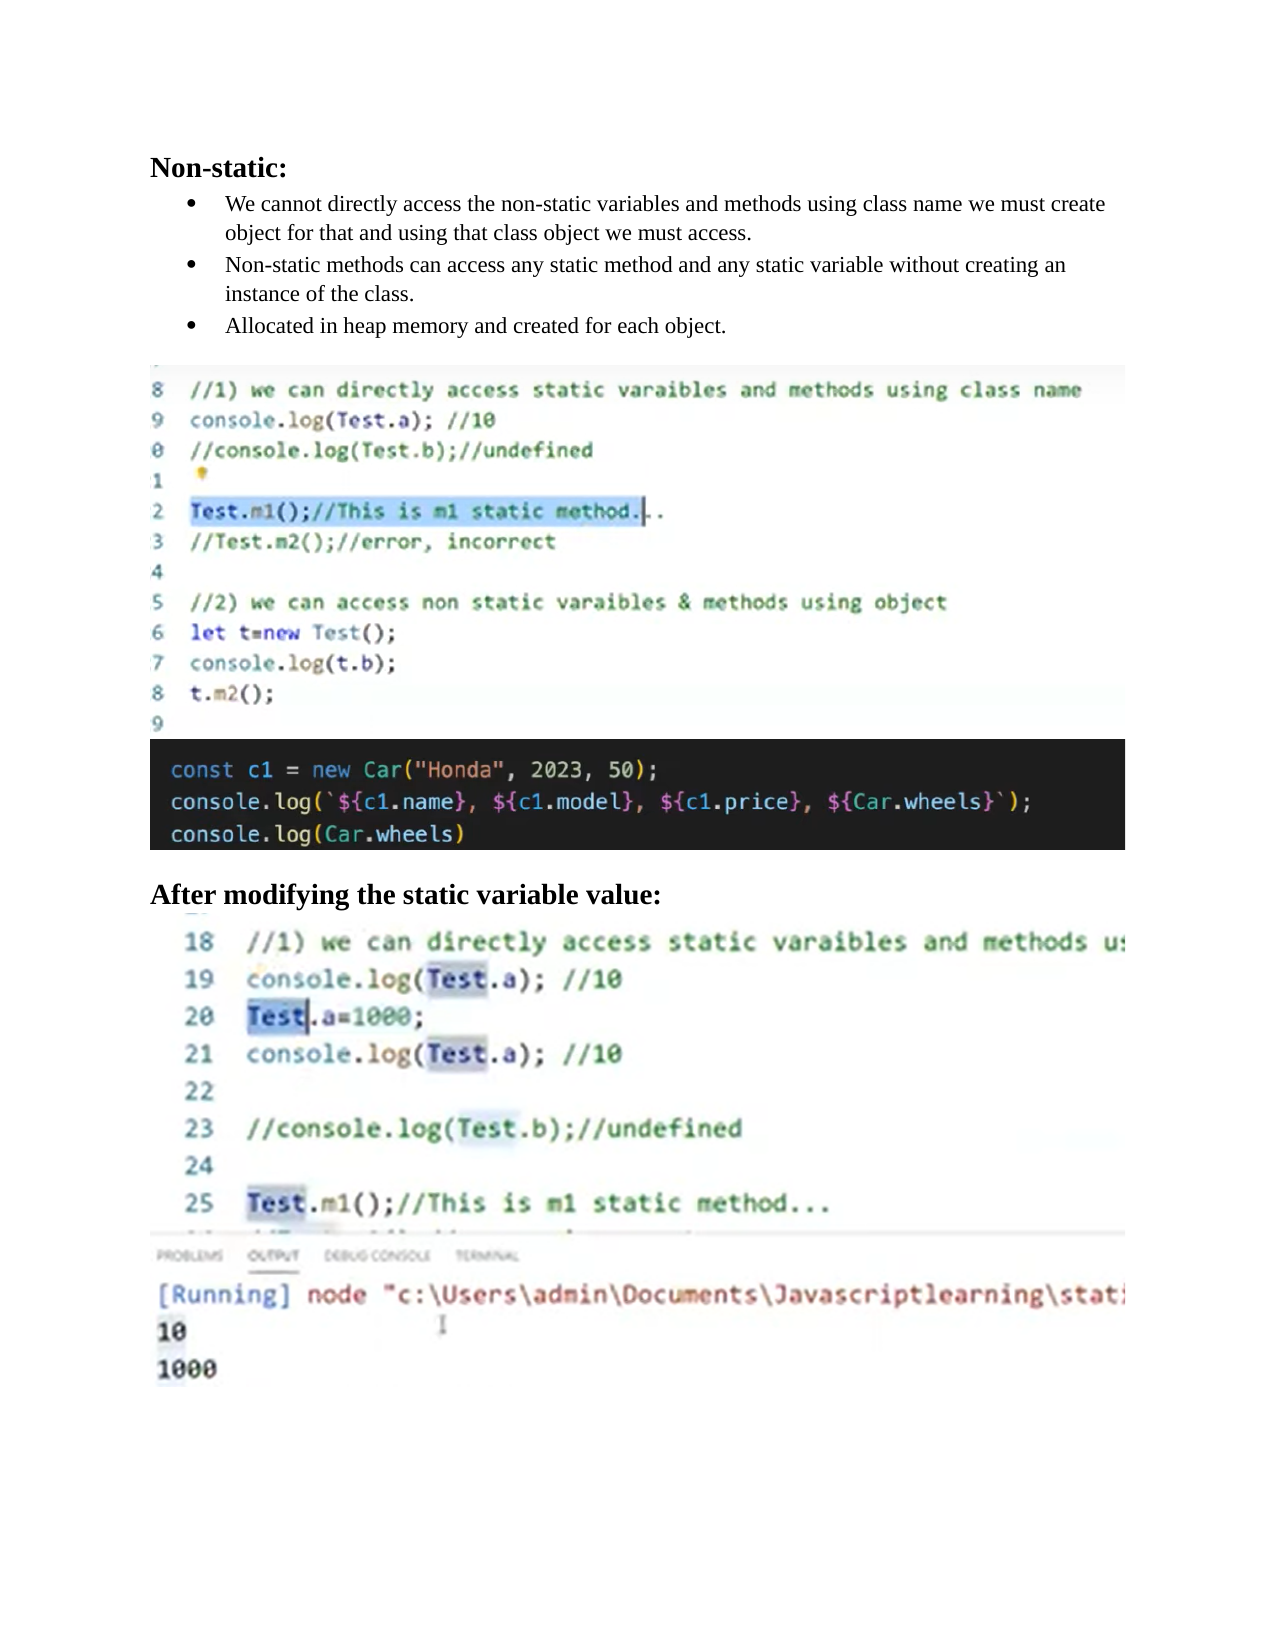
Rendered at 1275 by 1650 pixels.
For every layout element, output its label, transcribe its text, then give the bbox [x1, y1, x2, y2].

subtitle After modifying the static variable value: [150, 877, 1125, 911]
subtitle Non-static methods can access any static method and any static variable without creating an instance of the class. [187, 251, 1125, 306]
picture [150, 739, 1125, 850]
picture [150, 913, 1125, 1387]
subtitle We cannot directly access the non-static variables and methods using class name we must create object for that and using that class object we must access. [187, 190, 1125, 245]
picture [150, 365, 1125, 737]
subtitle Non-static: [150, 150, 1125, 183]
subtitle Allocated in heap memory and created for each object. [187, 312, 1125, 339]
